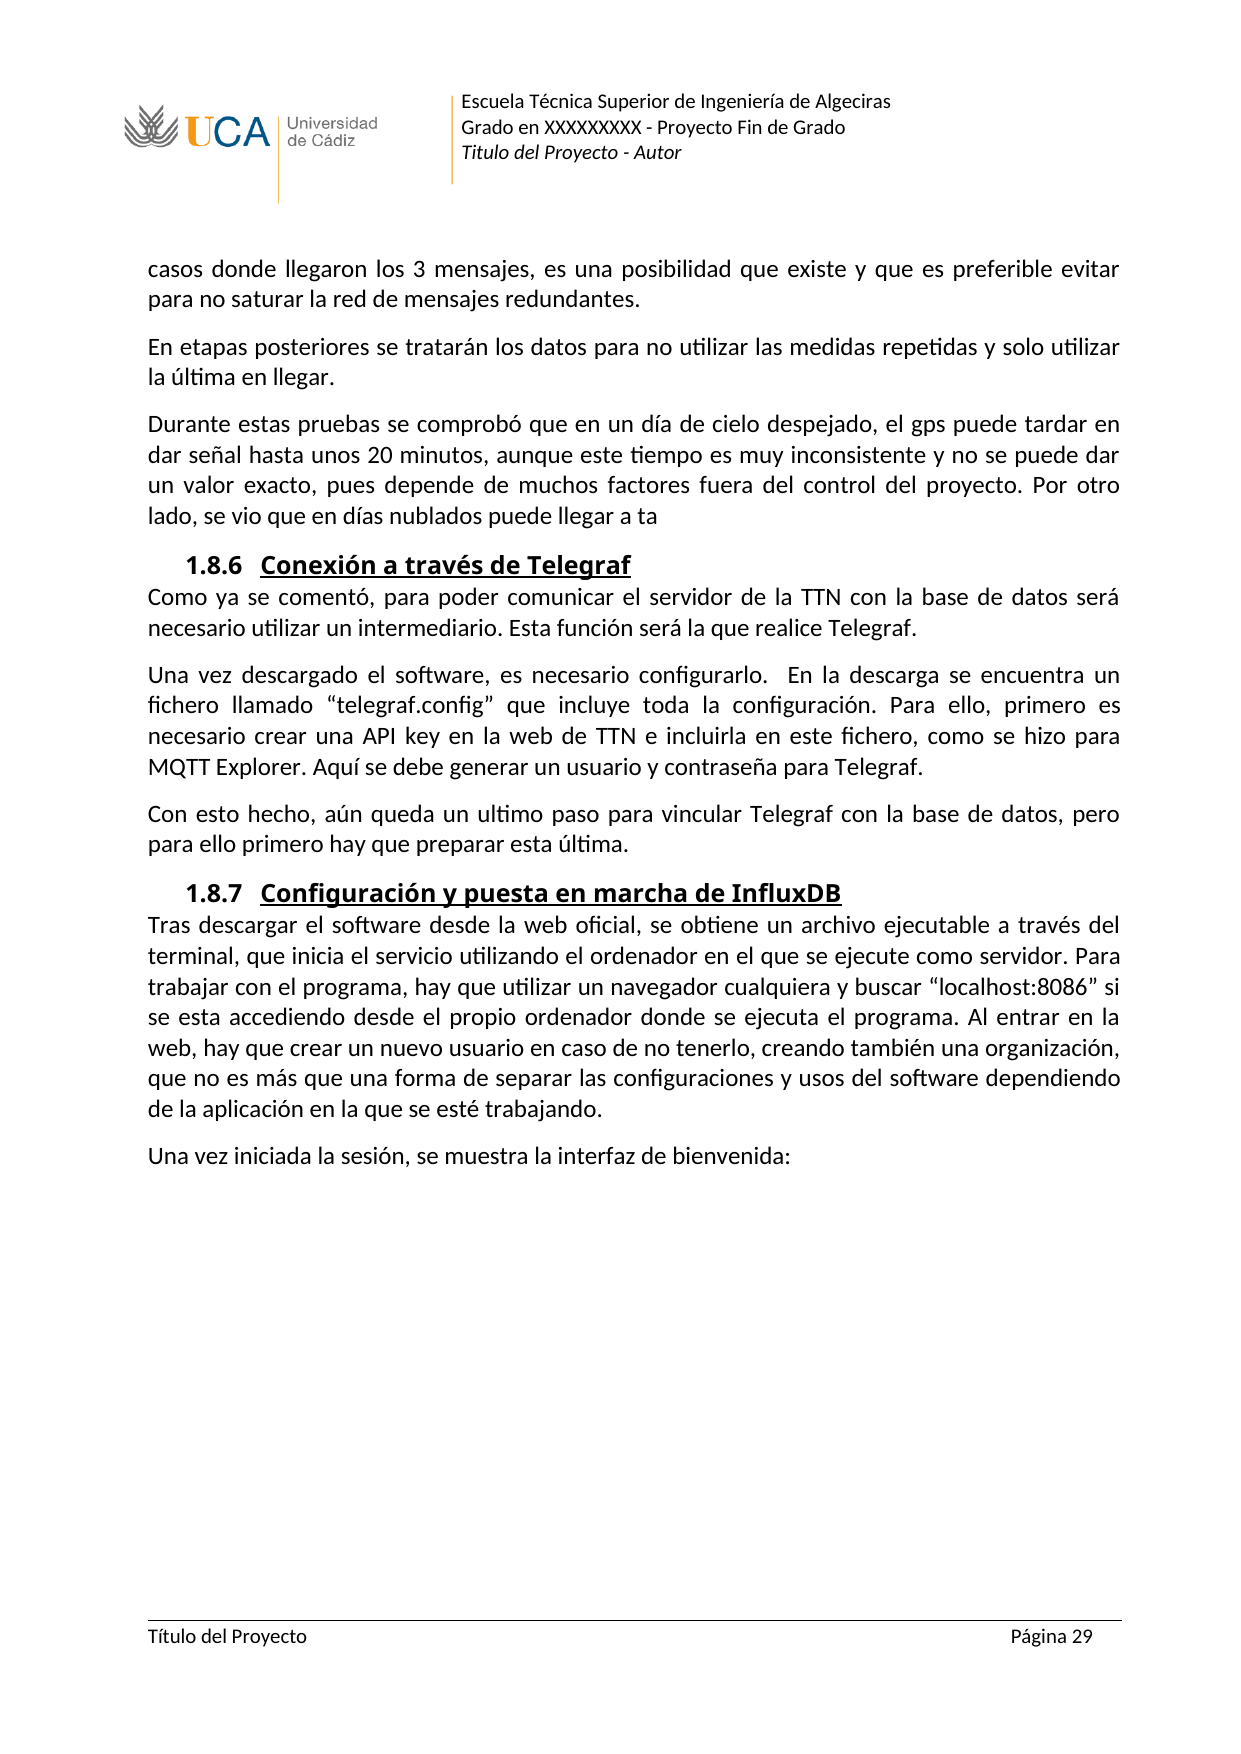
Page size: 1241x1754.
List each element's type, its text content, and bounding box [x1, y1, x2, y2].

text Durante estas pruebas se comprobó que en un día de cielo despejado, el gps puede tardar en dar señal hasta unos 20 minutos, aunque este tiempo es muy inconsistente y no se puede dar un valor exacto, pues depende de muchos factores fuera del control del proyecto. Por otro lado, se vio que en días nublados puede llegar a ta [148, 408, 1122, 531]
text Una vez descargado el software, es necesario configurarlo. En la descarga se encuentra un fichero llamado “telegraf.config” que incluye toda la configuración. Para ello, primero es necesario crear una API key en la web de TTN e incluirla en este fichero, como se hizo para MQTT Explorer. Aquí se debe generar un usuario y contraseña para Telegraf. [148, 659, 1122, 781]
text Tras descargar el software desde la web oficial, se obtiene un archivo ejecutable a través del terminal, que inicia el servicio utilizando el ordenador en el que se ejecute como servidor. Para trabajar con el programa, hay que utilizar un navegador cualquiera y buscar “localhost:8086” si se esta accediendo desde el propio ordenador donde se ejecuta el programa. Al entrar en la web, hay que crear un nuevo usuario en caso de no tenerlo, creando también una organización, que no es más que una forma de separar las configuraciones y usos del software dependiendo de la aplicación en la que se esté trabajando. [148, 909, 1122, 1123]
text Conexión a través de Telegraf [185, 547, 1122, 581]
text Una vez iniciada la sesión, se muestra la interfaz de bienvenida: [148, 1140, 1122, 1170]
text Como ya se comentó, para poder comunicar el servidor de la TTN con la base de datos será necesario utilizar un intermediario. Esta función será la que realice Telegraf. [148, 581, 1122, 642]
text Con esto hecho, aún queda un ultimo paso para vincular Telegraf con la base de datos, pero para ello primero hay que preparar esta última. [148, 798, 1122, 859]
picture [107, 88, 394, 219]
text En etapas posteriores se tratarán los datos para no utilizar las medidas repetidas y solo utilizar la última en llegar. [148, 331, 1122, 392]
text Configuración y puesta en marcha de InfluxDB [185, 876, 1122, 909]
picture [448, 88, 455, 191]
